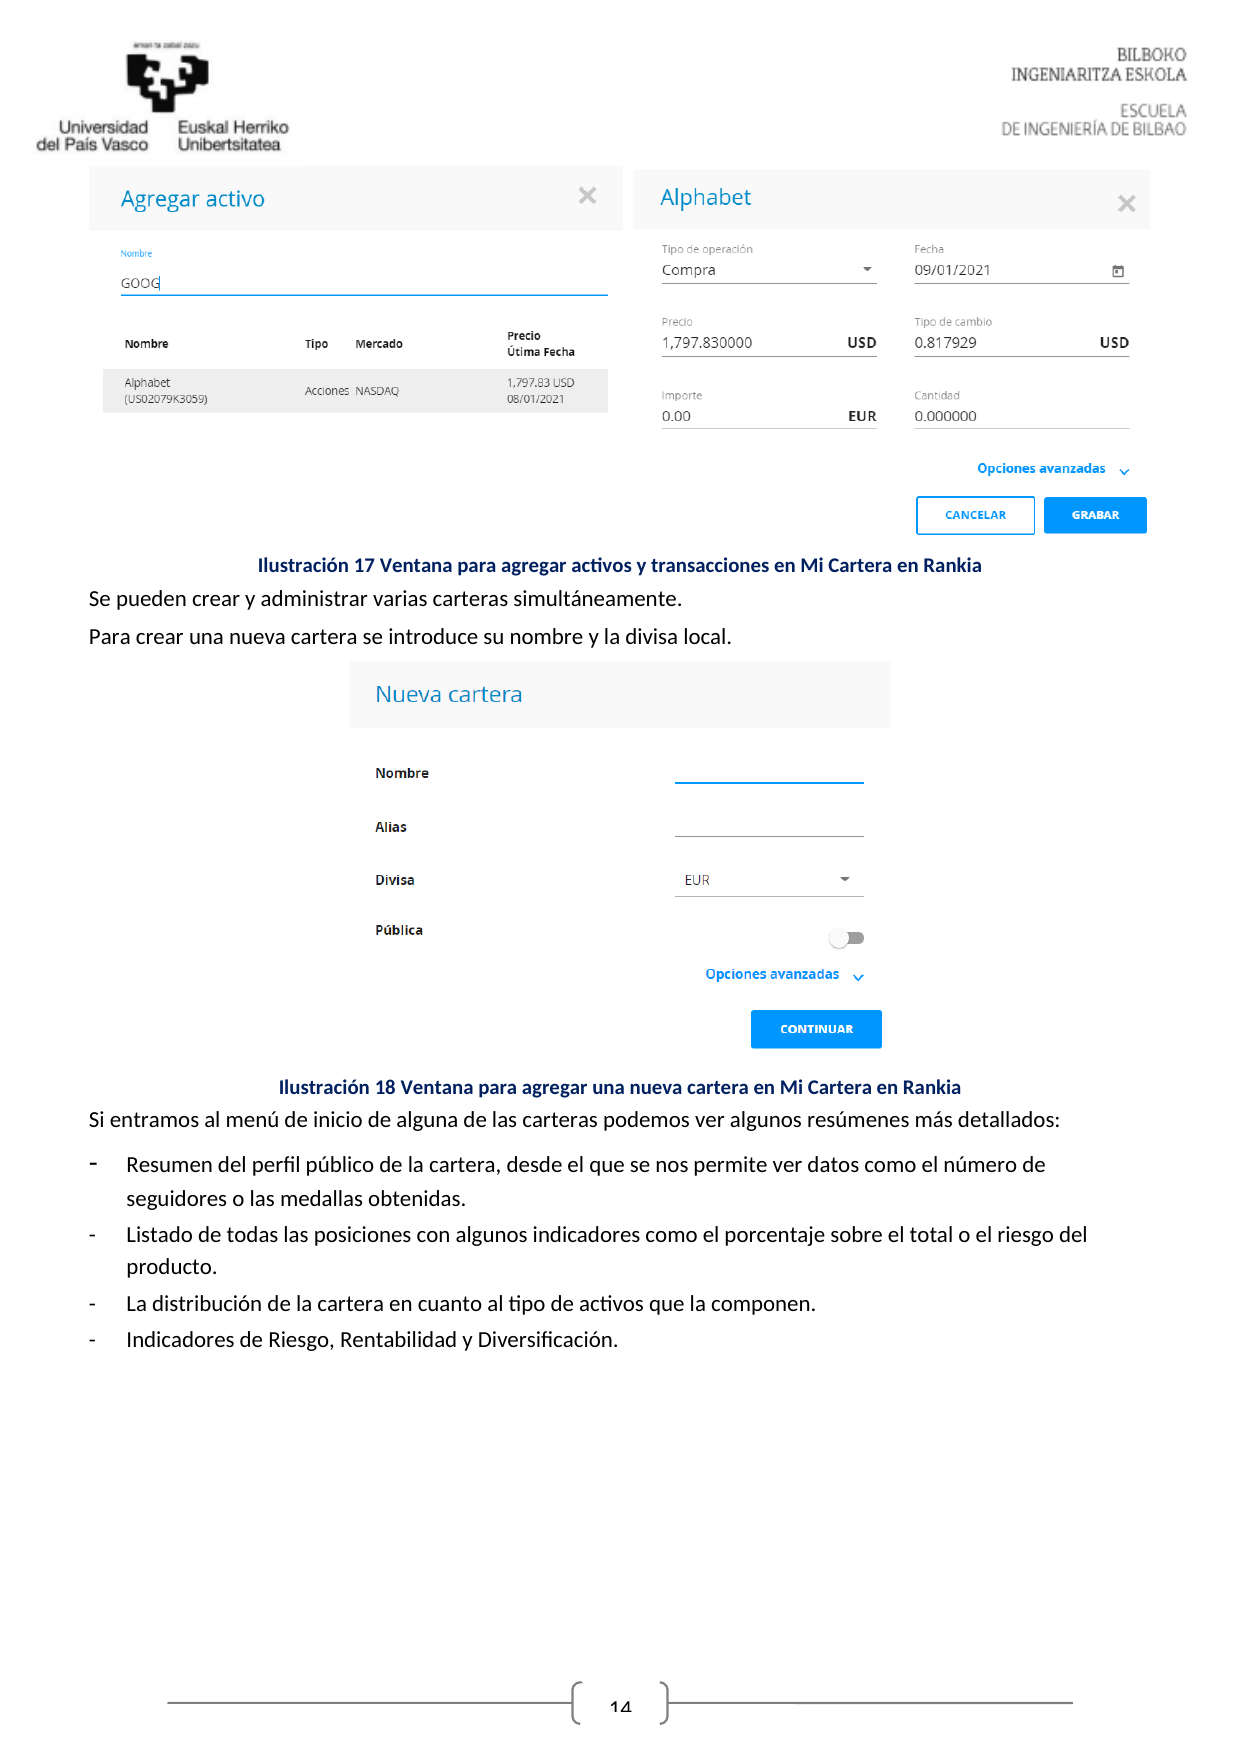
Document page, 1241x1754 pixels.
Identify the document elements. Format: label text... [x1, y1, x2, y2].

list La distribución de la cartera en cuanto al tipo de activos que la componen. [89, 1289, 1152, 1317]
list Resumen del perfil público de la cartera, desde el que se nos permite ver datos como el número de seguidores o las medallas obtenidas. [89, 1144, 1152, 1212]
text Ilustración 17 Ventana para agregar activos y transacciones en Mi Cartera en Rankia [89, 552, 1152, 578]
picture [350, 661, 891, 1064]
list Indicadores de Riesgo, Rentabilidad y Diversificación. [89, 1325, 1152, 1353]
list Listado de todas las posiciones con algunos indicadores como el porcentaje sobre el total o el riesgo del producto. [89, 1220, 1152, 1280]
picture [88, 165, 1150, 542]
text Se pueden crear y administrar varias carteras simultáneamente. [89, 584, 1152, 612]
text Si entramos al menú de inicio de alguna de las carteras podemos ver algunos resúmenes más detallados: [89, 1106, 1152, 1134]
picture [29, 25, 1213, 162]
text Ilustración 18 Ventana para agregar una nueva cartera en Mi Cartera en Rankia [89, 1074, 1152, 1099]
text Para crear una nueva cartera se introduce su nombre y la divisa local. [89, 622, 1152, 651]
